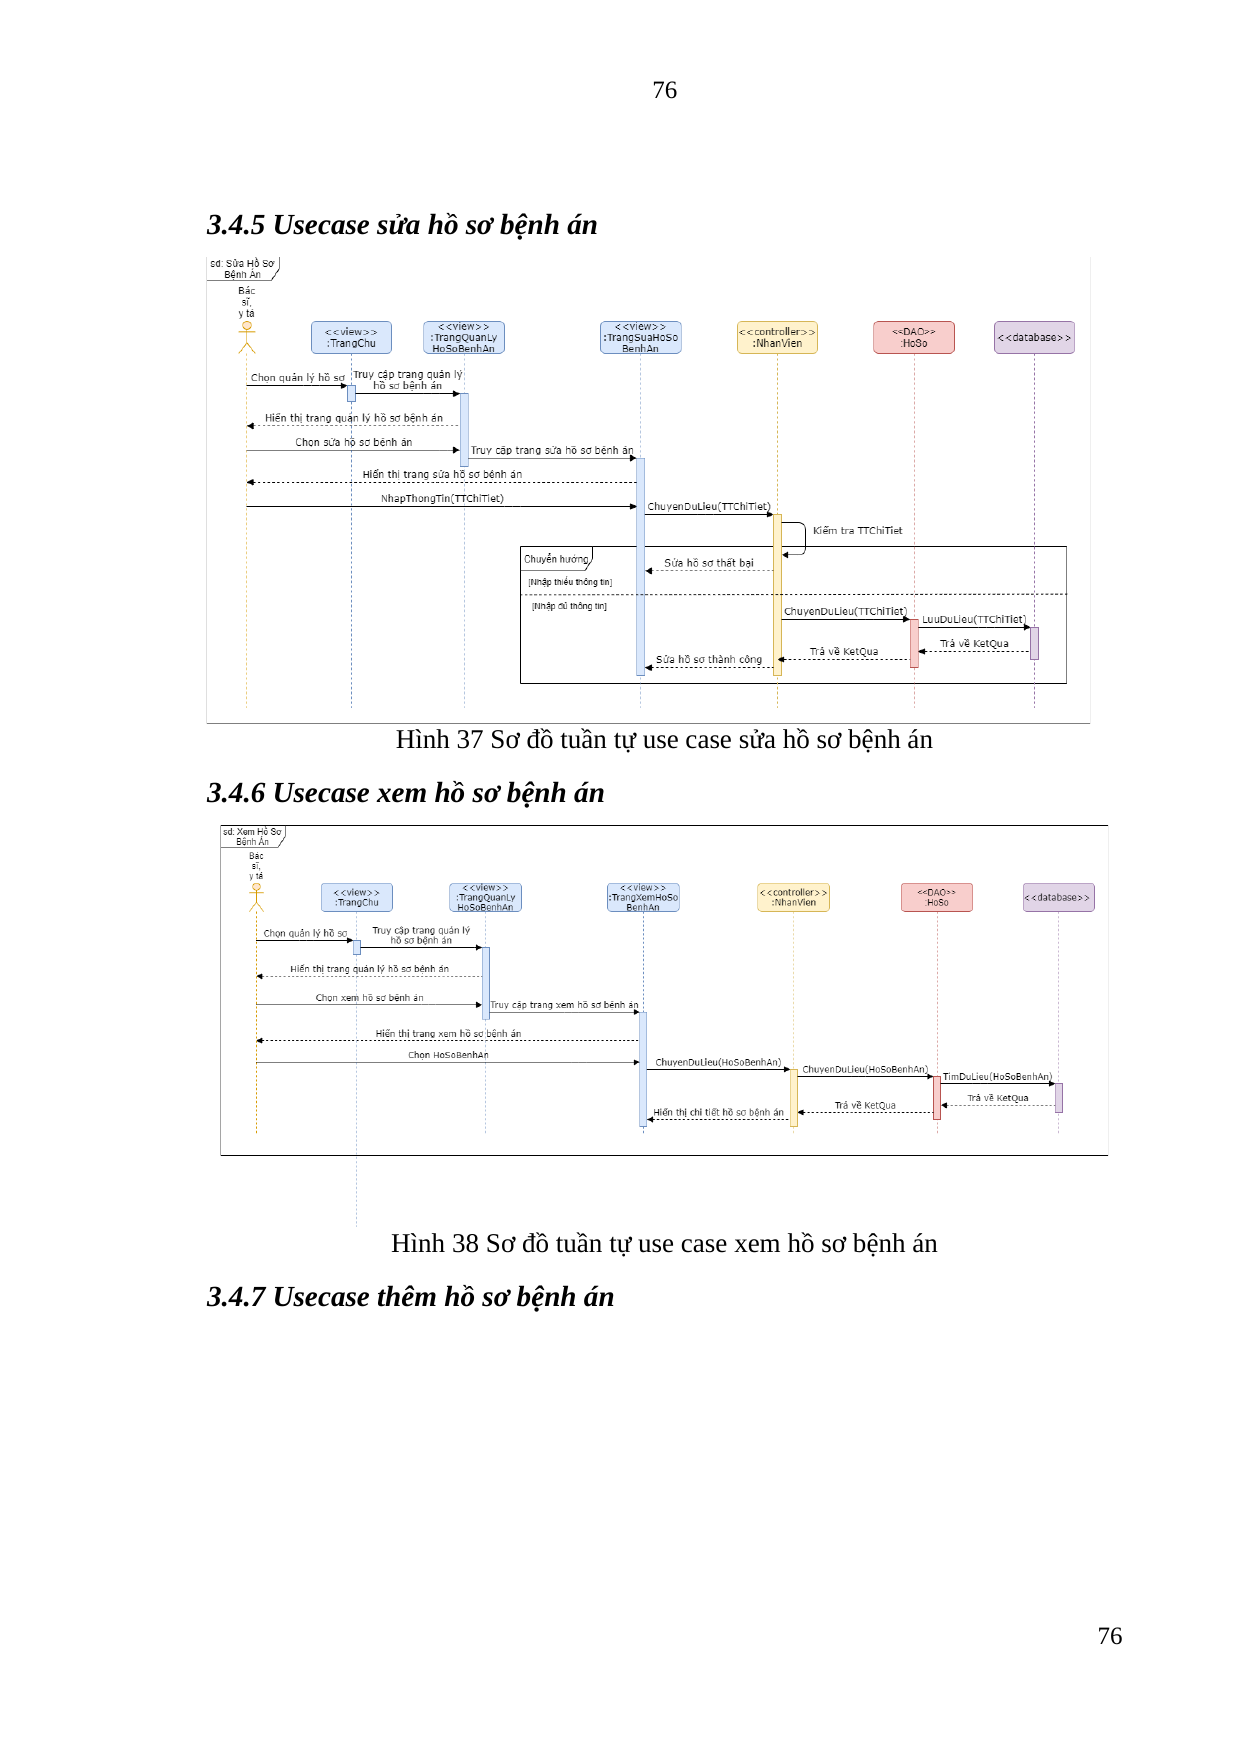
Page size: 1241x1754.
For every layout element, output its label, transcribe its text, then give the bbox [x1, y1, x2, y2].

text 3.4.6 Usecase xem hồ sơ bệnh án [207, 775, 1132, 809]
picture [206, 257, 1091, 724]
text 3.4.5 Usecase sửa hồ sơ bệnh án [207, 207, 1132, 240]
text Hình Sơ đồ tuần tự use case xem hồ sơ bệnh án [207, 1227, 1122, 1258]
picture [220, 825, 1109, 1227]
text Hình Sơ đồ tuần tự use case sửa hồ sơ bệnh án [207, 723, 1122, 754]
text 3.4.7 Usecase thêm hồ sơ bệnh án [207, 1279, 1132, 1312]
